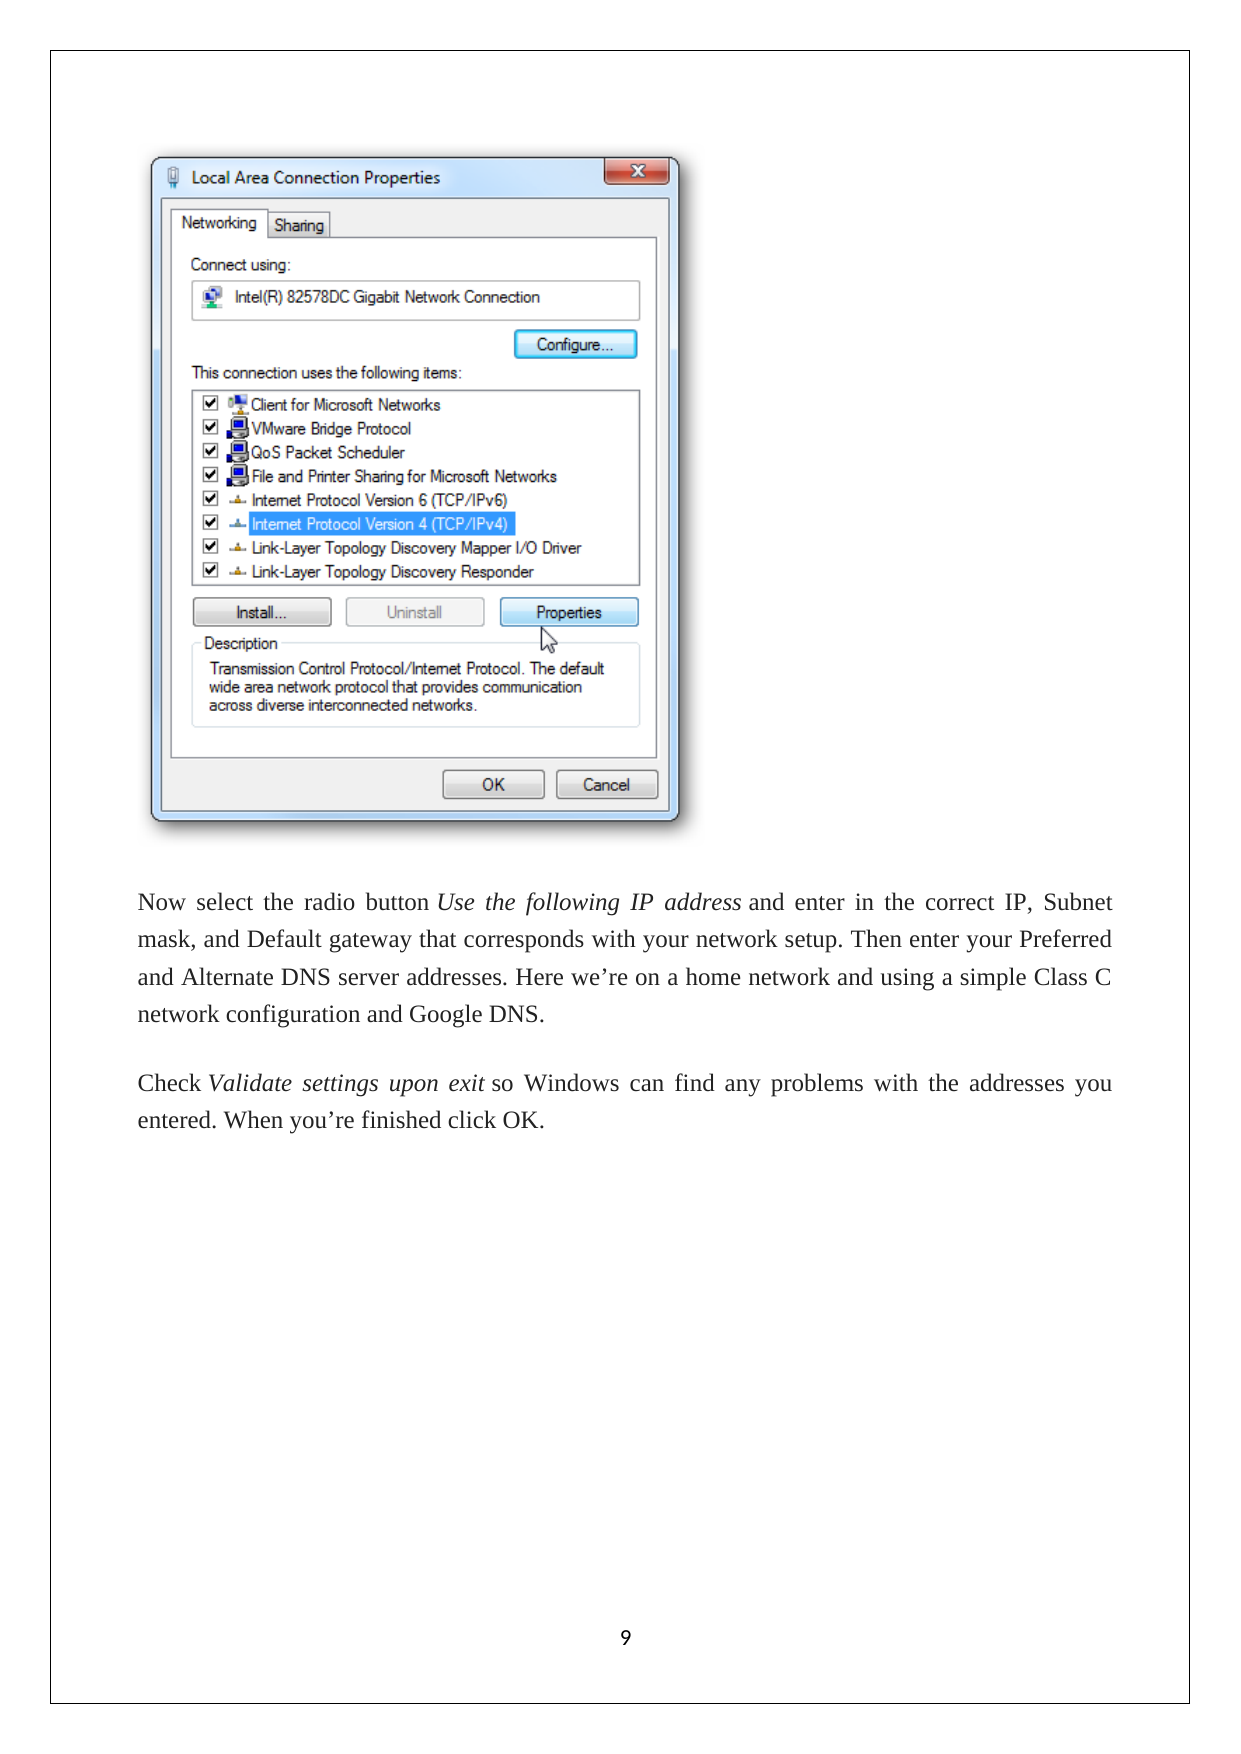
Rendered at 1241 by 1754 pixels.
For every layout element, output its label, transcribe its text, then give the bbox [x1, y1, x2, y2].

text Check Validate settings upon exit so Windows can find any problems with the addresses you entered. When you’re finished click OK. [137, 1059, 1113, 1134]
text Now select the radio button Use the following IP address and enter in the correct IP, Subnet mask, and Default gateway that corresponds with your network setup. Then enter your Preferred and Alternate DNS server addresses. Here we’re on a home network and using a simple Class C network configuration and Google DNS. [137, 878, 1113, 1028]
picture [137, 143, 705, 847]
